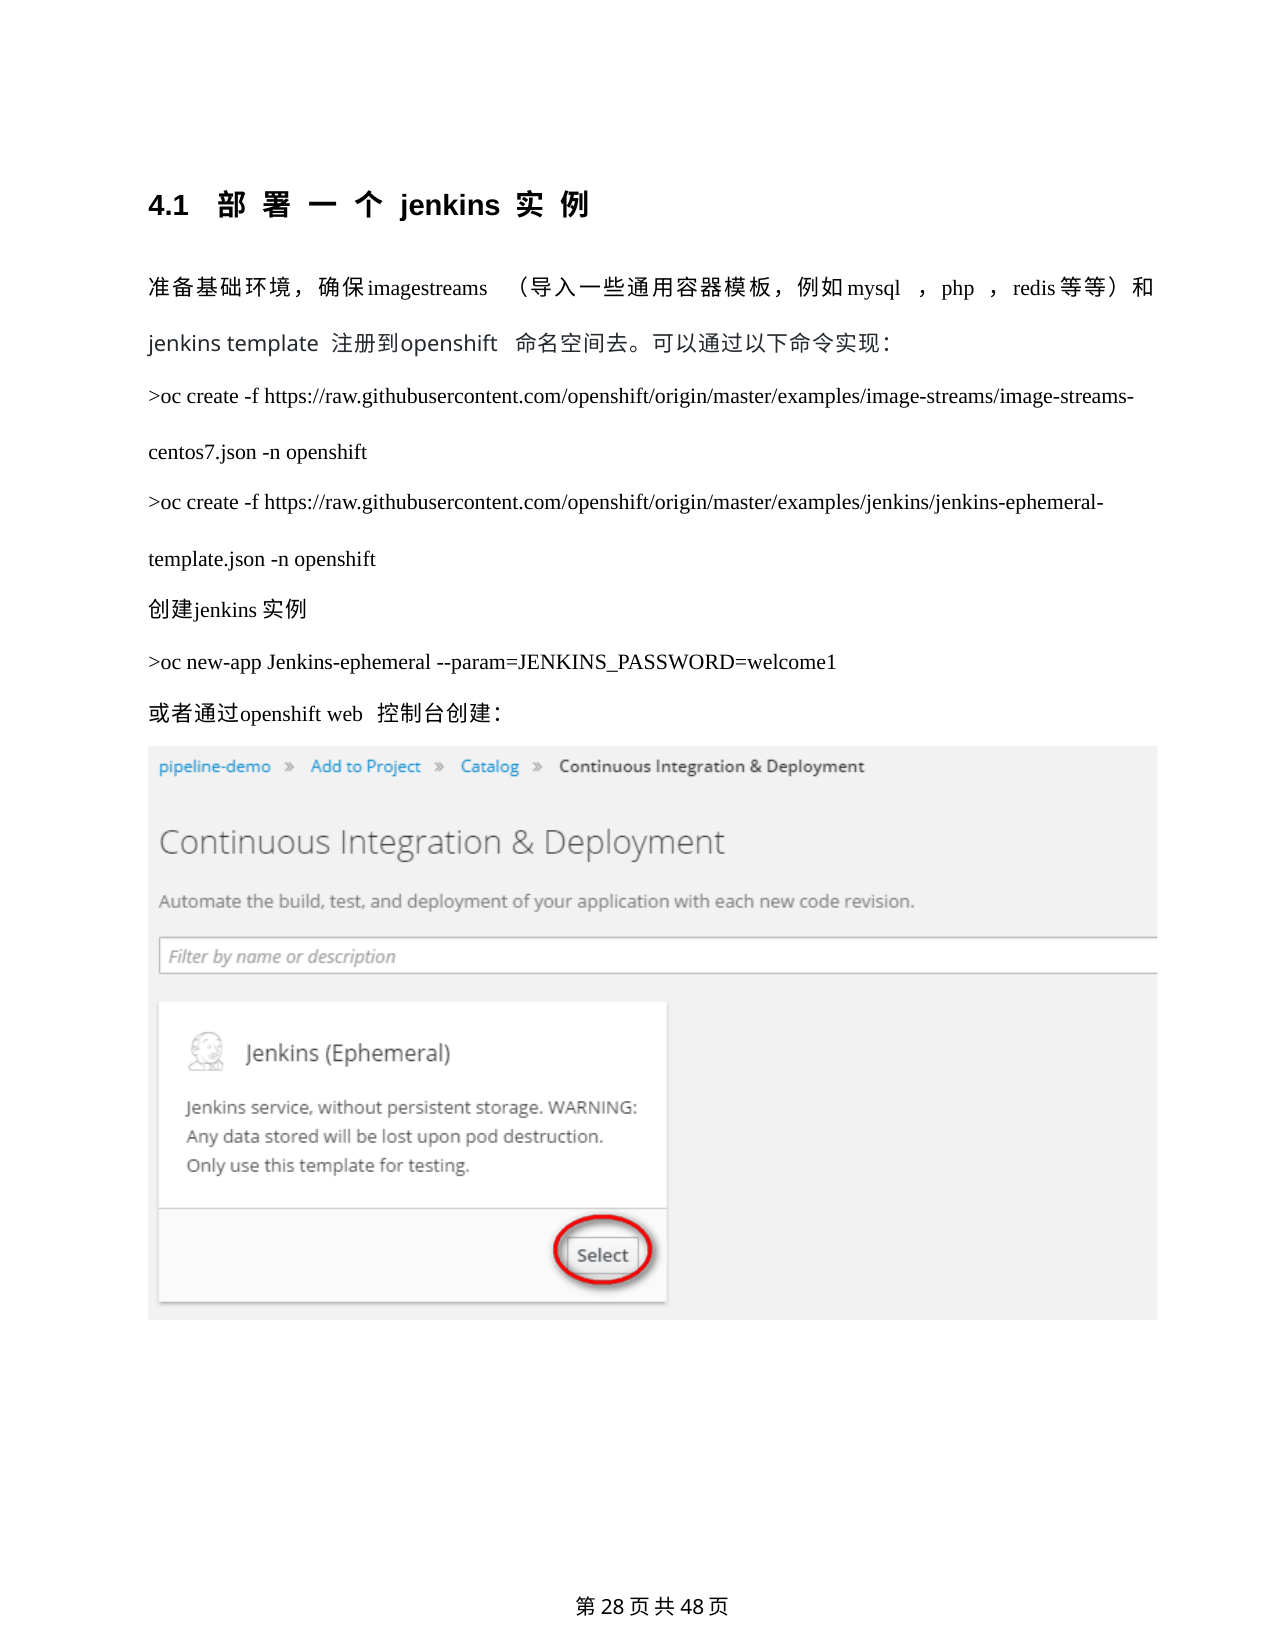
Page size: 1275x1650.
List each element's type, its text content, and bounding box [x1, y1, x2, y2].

text >oc create -f https://raw.githubusercontent.com/openshift/origin/master/examples/image-streams/image-streams-centos7.json -n openshift [148, 377, 1156, 471]
text 创建jenkins实例 [148, 589, 1156, 627]
subtitle 部署一个jenkins实例 [148, 165, 1156, 240]
text 准备基础环境，确保imagestreams（导入一些通用容器模板，例如mysql，php，redis等等）和jenkins template 注册到openshift命名空间去。可以通过以下命令实现： [148, 267, 1156, 361]
text 或者通过openshift web控制台创建： [148, 693, 1156, 730]
text >oc new-app Jenkins-ephemeral --param=JENKINS_PASSWORD=welcome1 [148, 643, 1156, 680]
picture [148, 746, 1158, 1320]
text >oc create -f https://raw.githubusercontent.com/openshift/origin/master/examples/jenkins/jenkins-ephemeral-template.json -n openshift [148, 483, 1156, 577]
